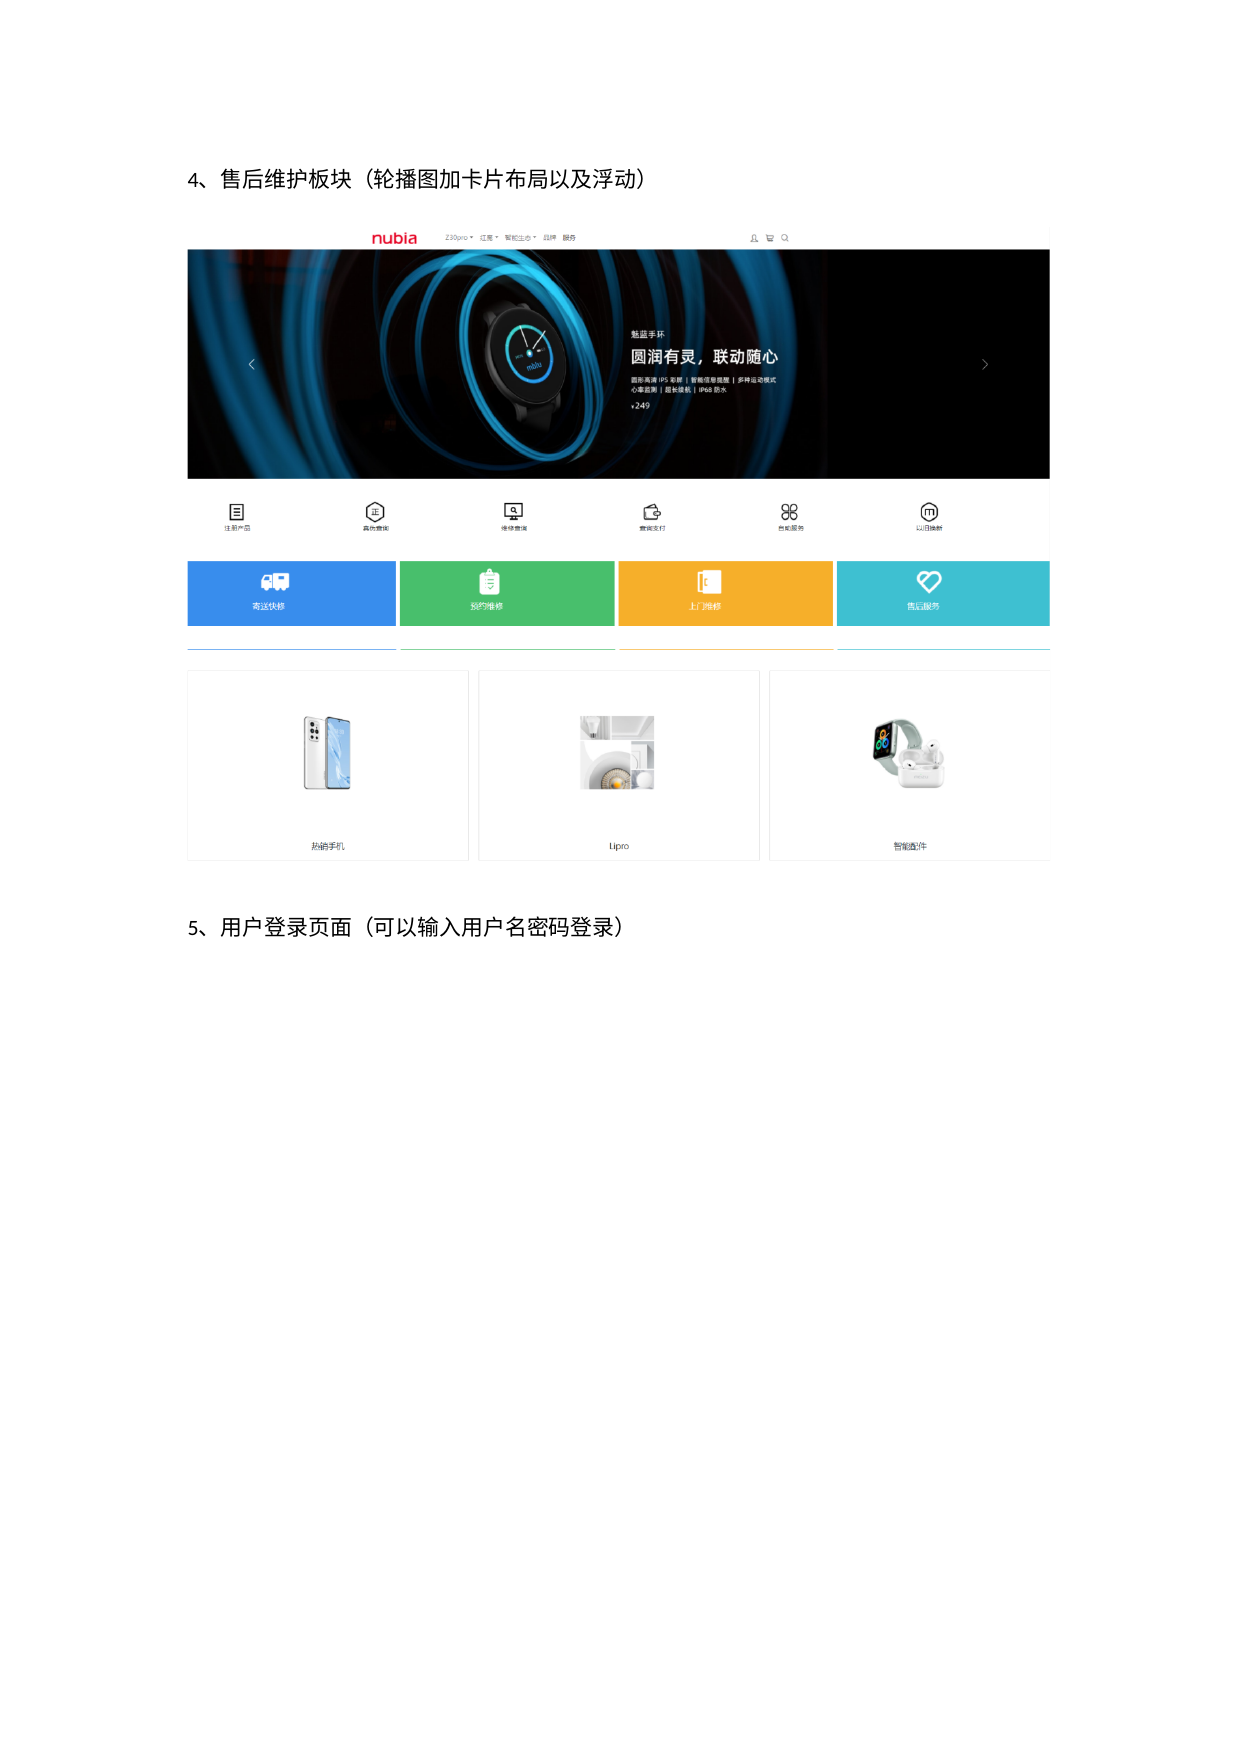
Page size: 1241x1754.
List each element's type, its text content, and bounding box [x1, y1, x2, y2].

list 用户登录页面（可以输入用户名密码登录） [187, 909, 1053, 942]
picture [187, 649, 1051, 861]
picture [187, 227, 1050, 626]
list 4、售后维护板块（轮播图加卡片布局以及浮动） [187, 162, 1053, 194]
